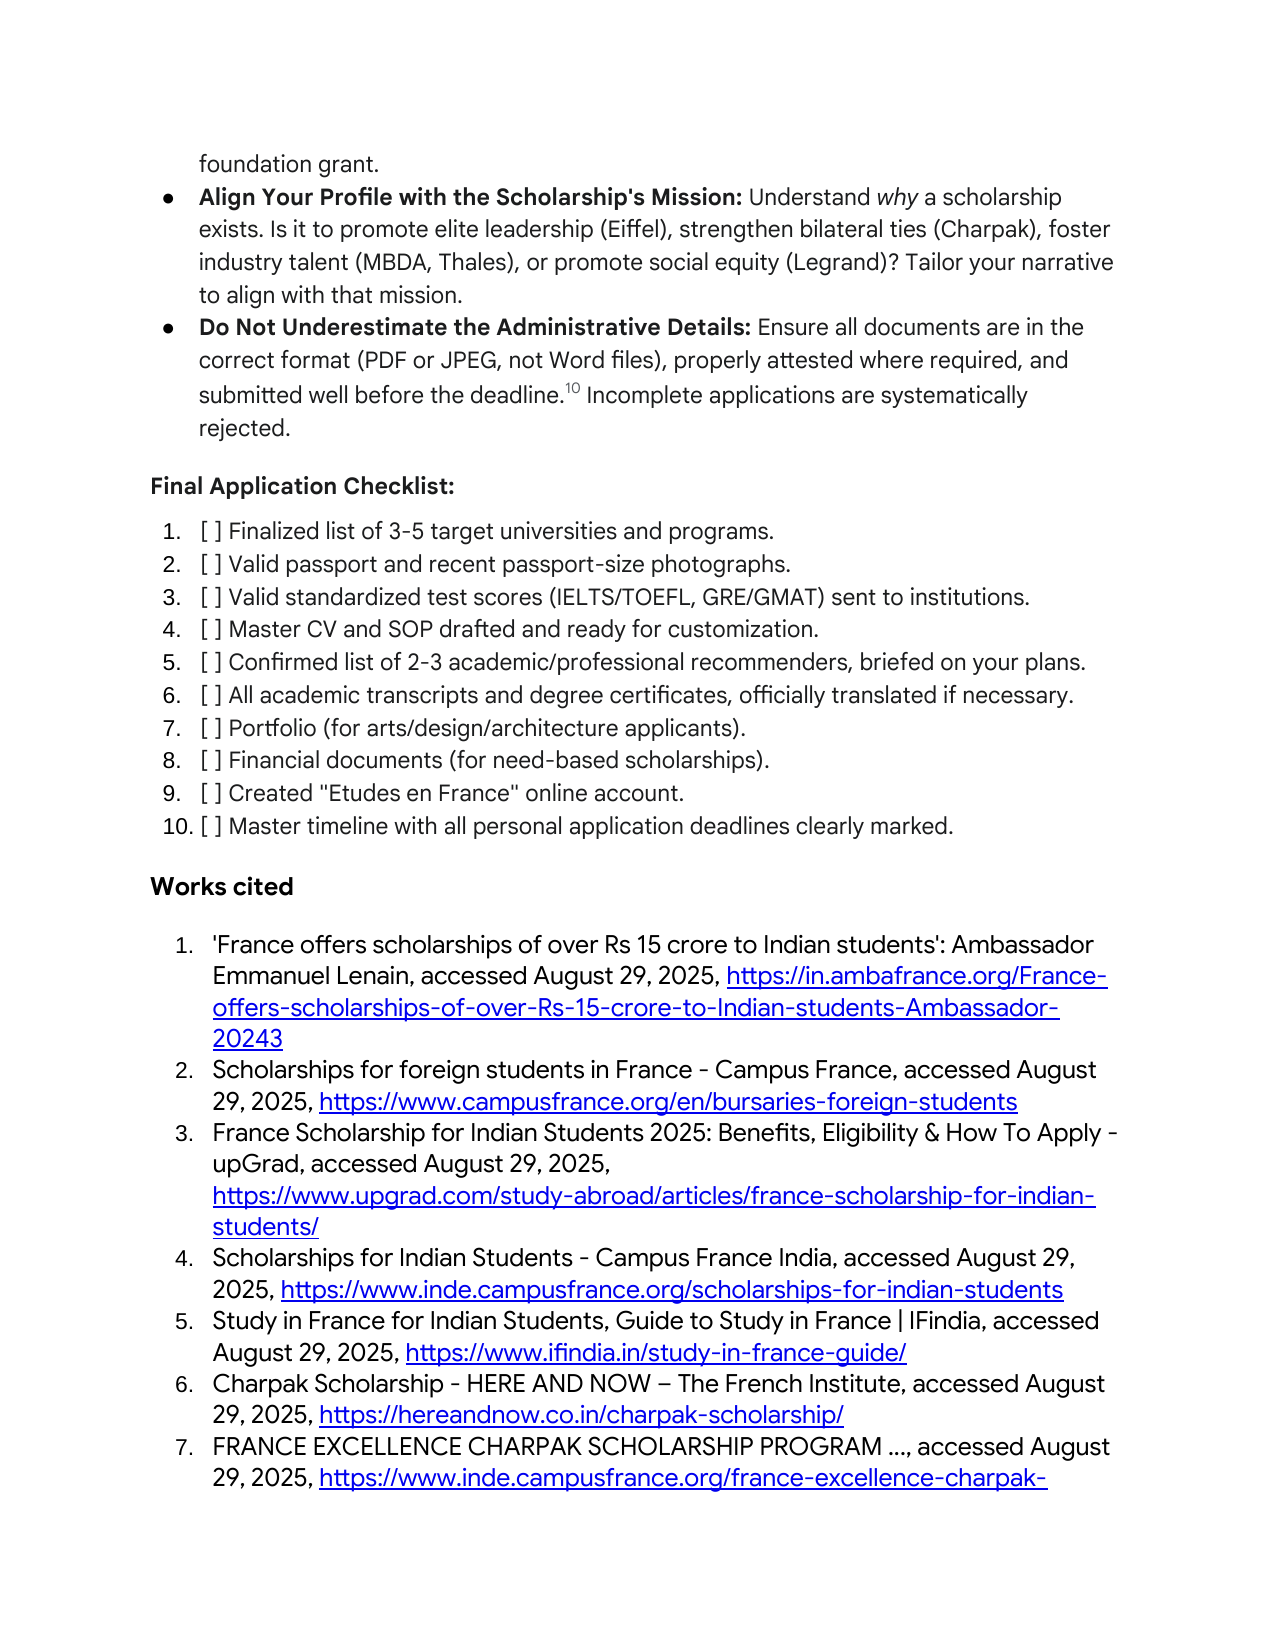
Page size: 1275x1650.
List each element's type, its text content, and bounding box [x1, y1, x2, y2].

list [ ] Confirmed list of 2-3 academic/professional recommenders, briefed on your plans. [162, 648, 1125, 677]
list Scholarships for Indian Students - Campus France India, accessed August 29, 2025, https://www.inde.campusfrance.org/scholarships-for-indian-students [175, 1243, 1125, 1305]
list [ ] Financial documents (for need-based scholarships). [162, 747, 1125, 775]
list Charpak Scholarship - HERE AND NOW – The French Institute, accessed August 29, 2025, https://hereandnow.co.in/charpak-scholarship/ [175, 1368, 1125, 1431]
list Do Not Underestimate the Administrative Details: Ensure all documents are in the correct format (PDF or JPEG, not Word files), properly attested where required, and submitted well before the deadline.10 Incomplete applications are systematically rejected. [161, 313, 1125, 443]
list France Scholarship for Indian Students 2025: Benefits, Eligibility & How To Apply - upGrad, accessed August 29, 2025, https://www.upgrad.com/study-abroad/articles/france-scholarship-for-indian-students/ [175, 1117, 1125, 1243]
list Scholarships for foreign students in France - Campus France, accessed August 29, 2025, https://www.campusfrance.org/en/bursaries-foreign-students [175, 1054, 1125, 1117]
list [ ] Master CV and SOP drafted and ready for customization. [162, 616, 1125, 644]
list [ ] All academic transcripts and degree certificates, officially translated if necessary. [162, 681, 1125, 710]
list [175, 1431, 1125, 1493]
subtitle Works cited [150, 871, 1125, 903]
list [ ] Portfolio (for arts/design/architecture applicants). [162, 714, 1125, 743]
list 'France offers scholarships of over Rs 15 crore to Indian students': Ambassador Emmanuel Lenain, accessed August 29, 2025, https://in.ambafrance.org/France-offers-scholarships-of-over-Rs-15-crore-to-Indian-students-Ambassador-20243 [175, 929, 1125, 1054]
list [ ] Valid passport and recent passport-size photographs. [162, 550, 1125, 579]
list [ ] Master timeline with all personal application deadlines clearly marked. [162, 812, 1125, 841]
list Align Your Profile with the Scholarship's Mission: Understand why a scholarship exists. Is it to promote elite leadership (Eiffel), strengthen bilateral ties (Charpak), foster industry talent (MBDA, Thales), or promote social equity (Legrand)? Tailor your narrative to align with that mission. [161, 183, 1125, 309]
list [ ] Valid standardized test scores (IELTS/TOEFL, GRE/GMAT) sent to institutions. [162, 583, 1125, 612]
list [161, 150, 1125, 179]
list [ ] Created "Etudes en France" online account. [162, 779, 1125, 808]
list Study in France for Indian Students, Guide to Study in France | IFindia, accessed August 29, 2025, https://www.ifindia.in/study-in-france-guide/ [175, 1305, 1125, 1368]
text Final Application Checklist: [150, 472, 1125, 501]
list [ ] Finalized list of 3-5 target universities and programs. [162, 518, 1125, 546]
